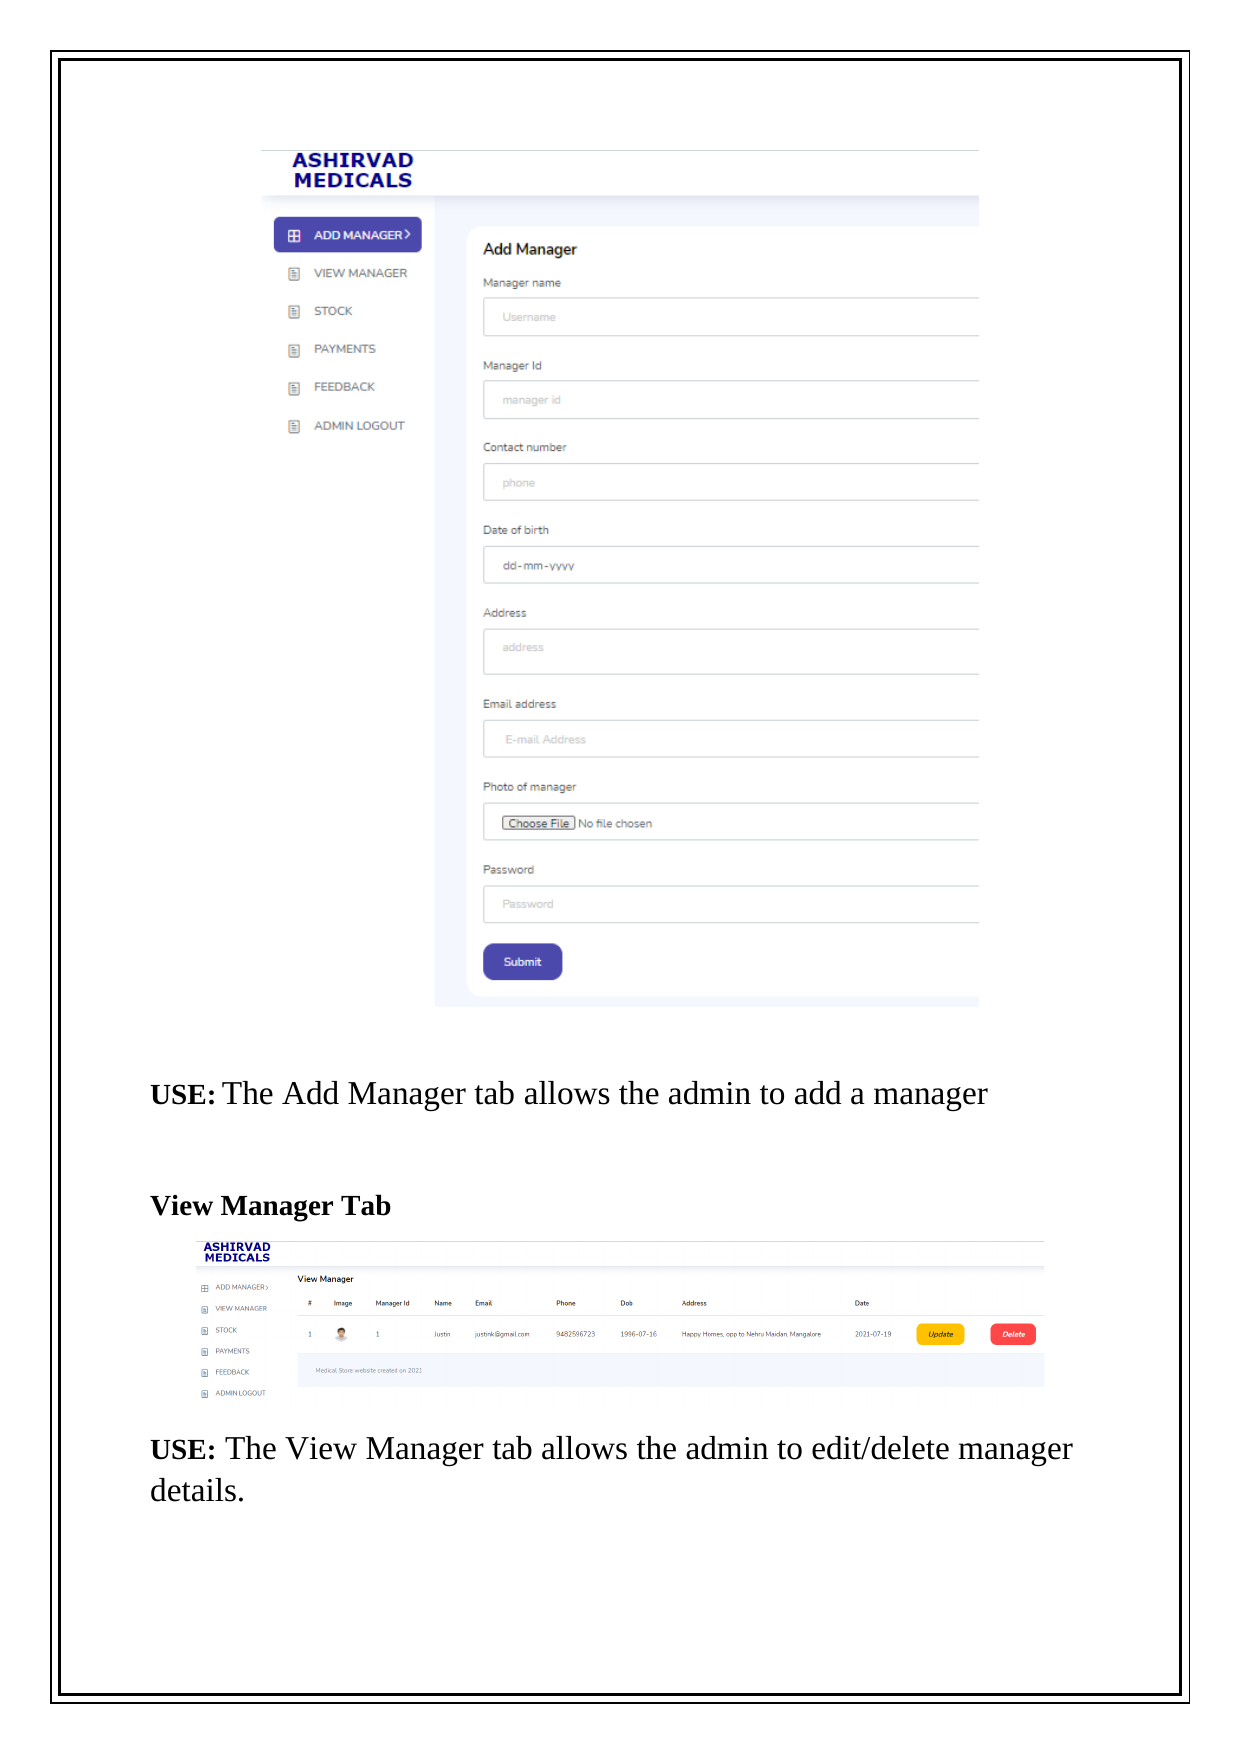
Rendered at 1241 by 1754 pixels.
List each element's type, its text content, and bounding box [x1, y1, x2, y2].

picture [261, 150, 979, 1007]
picture [195, 1241, 1045, 1410]
text USE: The Add Manager tab allows the admin to add a manager [150, 1073, 1090, 1112]
text USE: The View Manager tab allows the admin to edit/delete manager details. [150, 1429, 1090, 1508]
text View Manager Tab [150, 1188, 1090, 1222]
